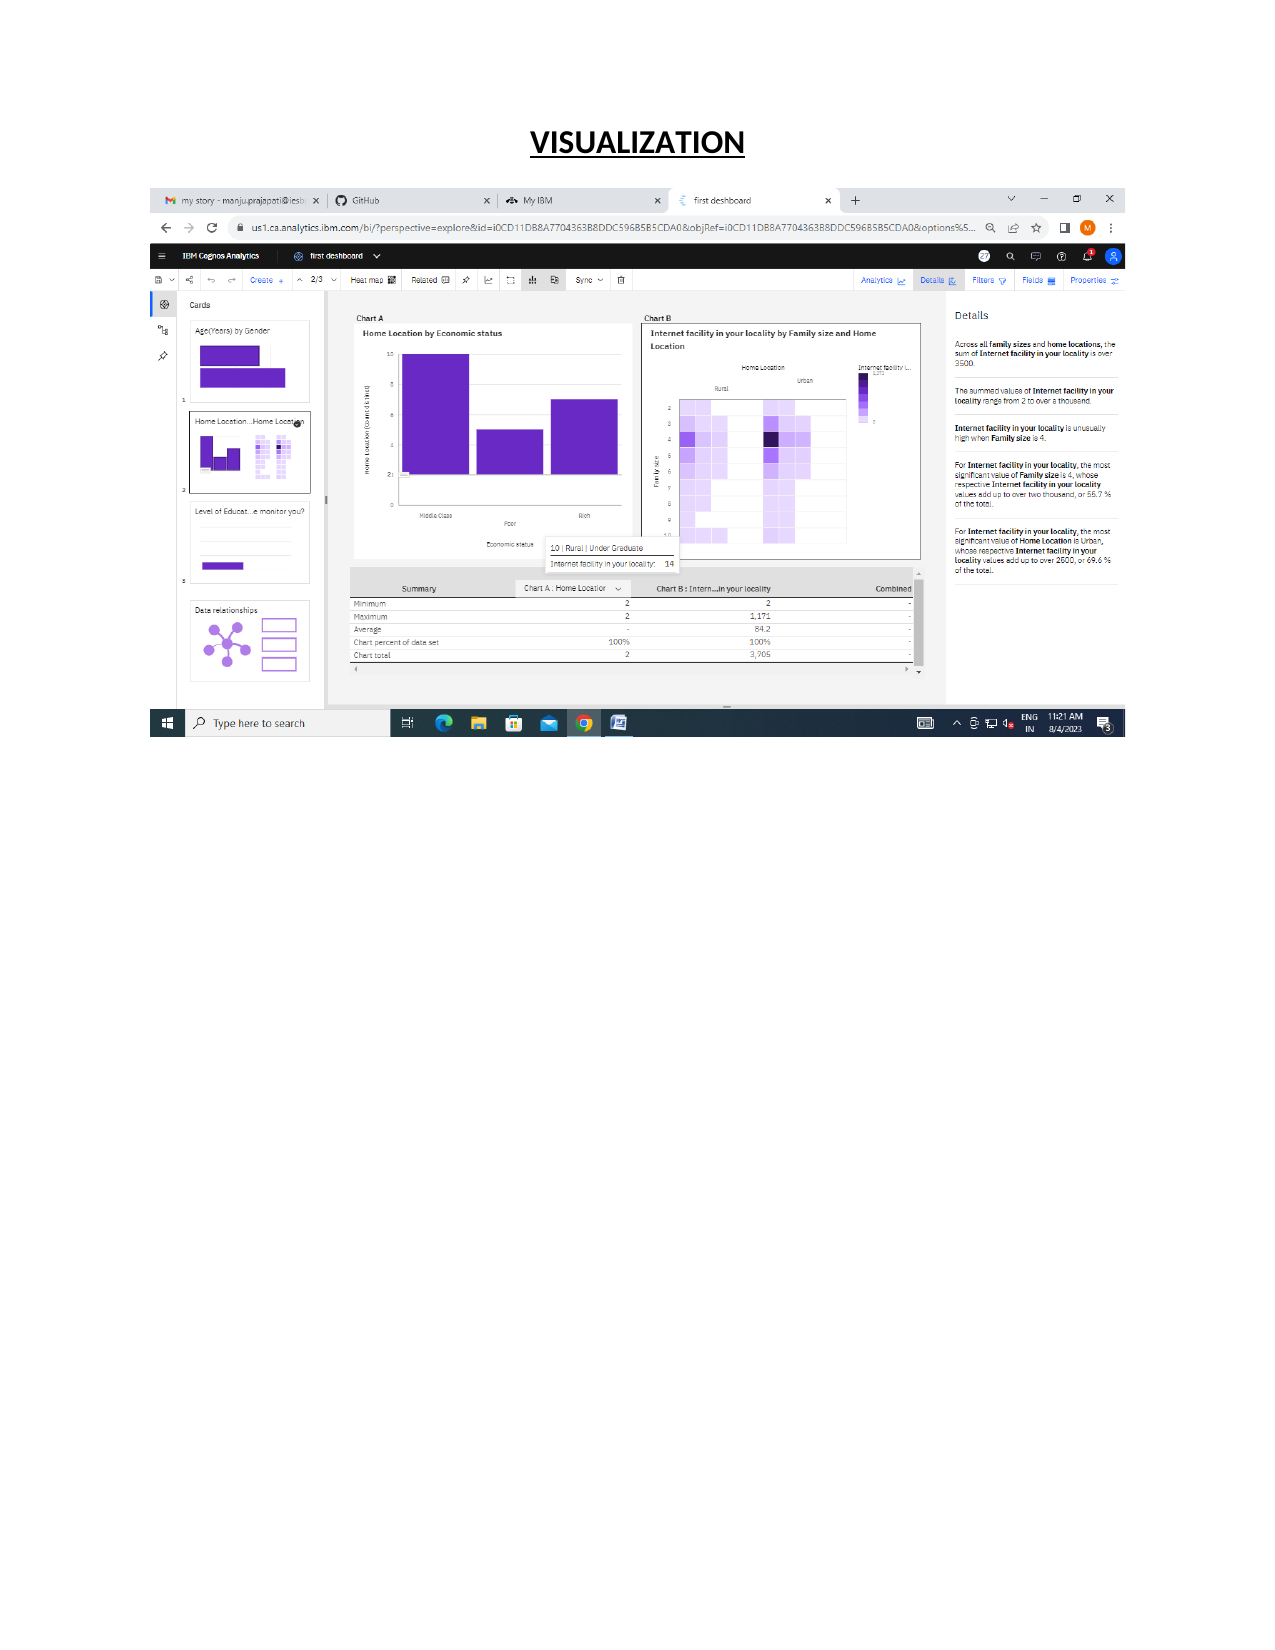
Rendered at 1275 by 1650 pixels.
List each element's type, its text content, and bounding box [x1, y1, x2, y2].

picture [150, 188, 1125, 737]
text VISUALIZATION [150, 121, 1125, 162]
